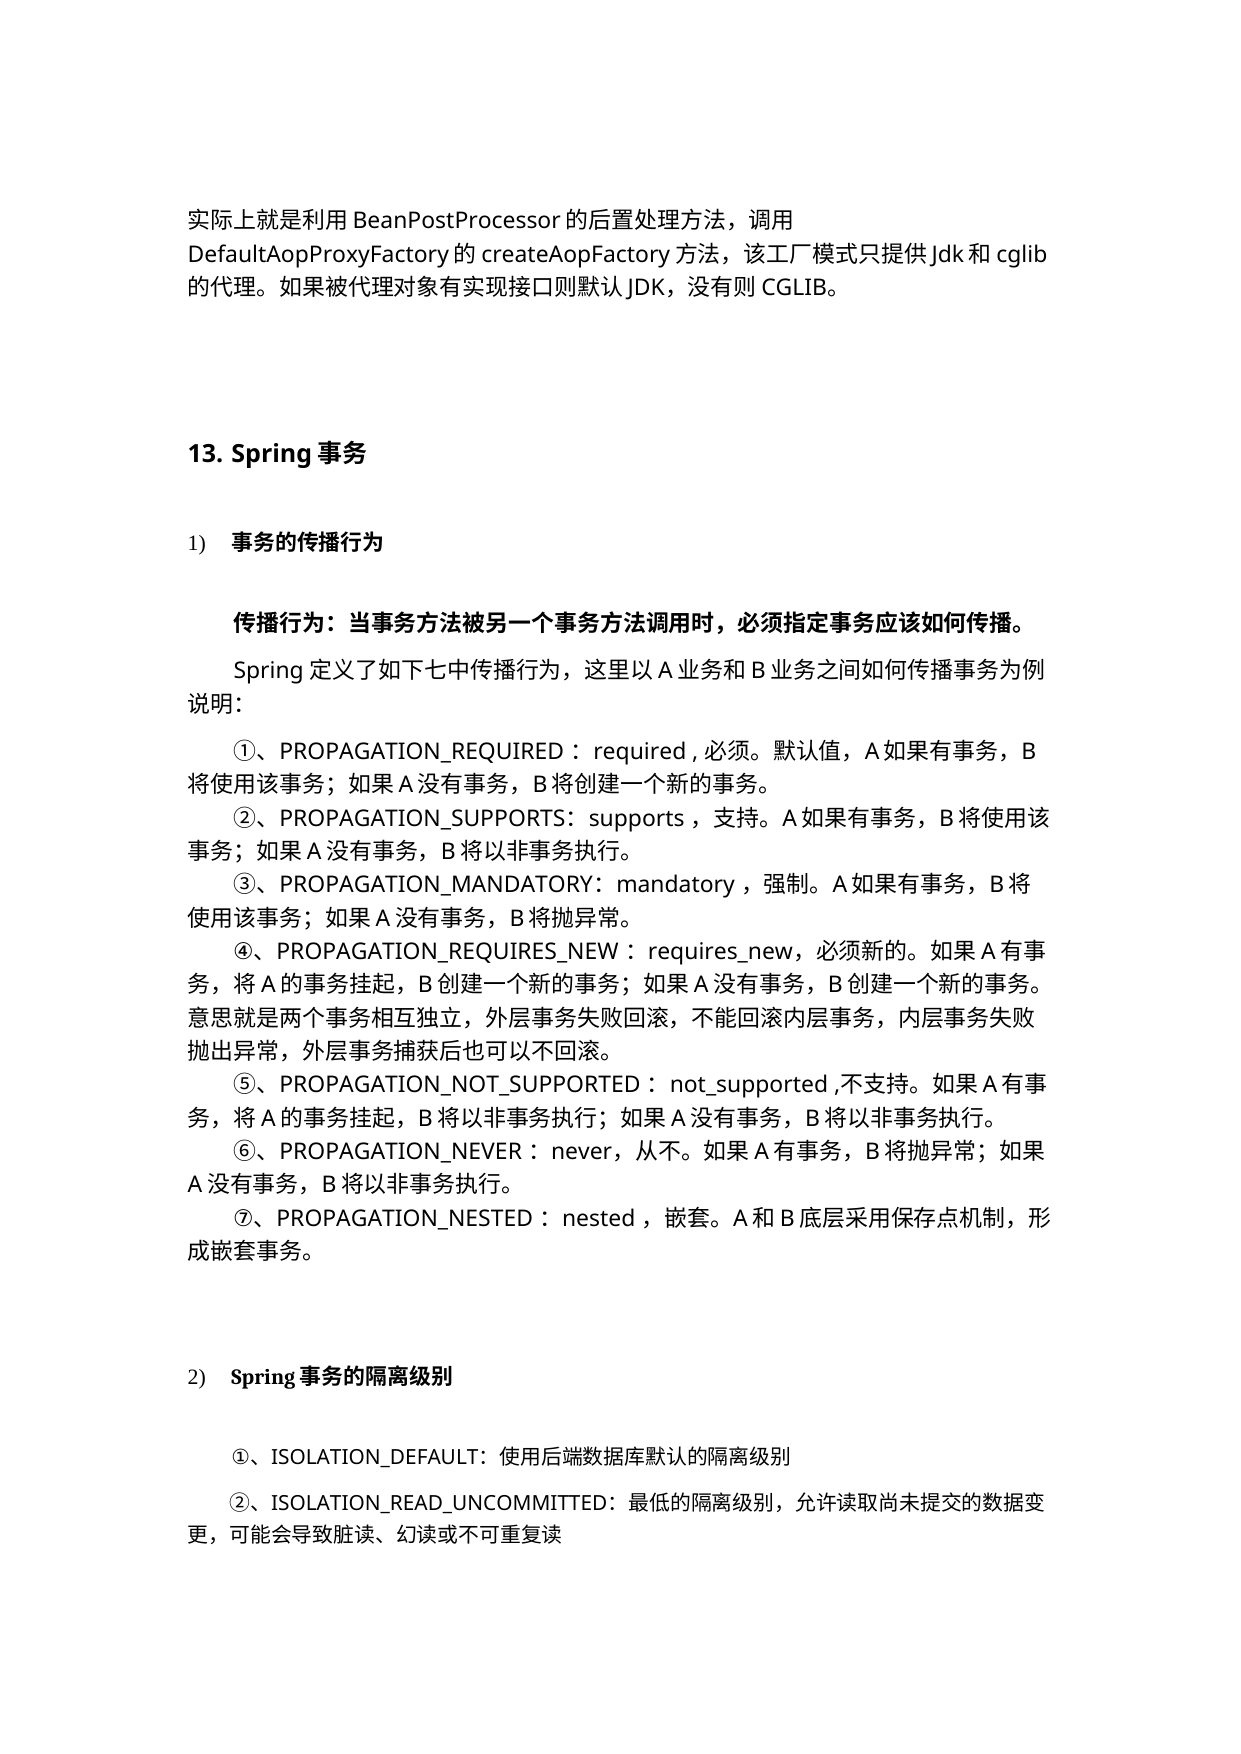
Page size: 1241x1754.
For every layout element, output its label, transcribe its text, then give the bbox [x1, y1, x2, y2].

text ⑤、PROPAGATION_NOT_SUPPORTED ：not_supported ,不支持。如果A有事务，将A的事务挂起，B将以非事务执行；如果A没有事务，B将以非事务执行。 [187, 1066, 1053, 1133]
text ③、PROPAGATION_MANDATORY：mandatory ，强制。A如果有事务，B将使用该事务；如果A没有事务，B将抛异常。 [187, 866, 1053, 933]
text ②、PROPAGATION_SUPPORTS：supports ，支持。A如果有事务，B将使用该事务；如果A没有事务，B将以非事务执行。 [187, 799, 1053, 866]
text 传播行为：当事务方法被另一个事务方法调用时，必须指定事务应该如何传播。 [187, 605, 1053, 638]
text 意思就是两个事务相互独立，外层事务失败回滚，不能回滚内层事务，内层事务失败抛出异常，外层事务捕获后也可以不回滚。 [187, 999, 1053, 1066]
text ②、ISOLATION_READ_UNCOMMITTED：最低的隔离级别，允许读取尚未提交的数据变更，可能会导致脏读、幻读或不可重复读 [187, 1484, 1053, 1548]
text ⑦、PROPAGATION_NESTED ：nested ，嵌套。A和B底层采用保存点机制，形成嵌套事务。 [187, 1199, 1053, 1266]
subtitle Spring事务的隔离级别 [187, 1359, 1053, 1391]
text 实际上就是利用BeanPostProcessor的后置处理方法，调用DefaultAopProxyFactory的createAopFactory方法，该工厂模式只提供Jdk和cglib的代理。如果被代理对象有实现接口则默认JDK，没有则CGLIB。 [187, 202, 1053, 302]
text ①、ISOLATION_DEFAULT：使用后端数据库默认的隔离级别 [187, 1438, 1053, 1470]
text ①、PROPAGATION_REQUIRED ：required , 必须。默认值，A如果有事务，B将使用该事务；如果A没有事务，B将创建一个新的事务。 [187, 733, 1053, 799]
subtitle 事务的传播行为 [187, 525, 1053, 557]
text ⑥、PROPAGATION_NEVER ：never，从不。如果A有事务，B将抛异常；如果A没有事务，B将以非事务执行。 [187, 1133, 1053, 1199]
subtitle Spring事务 [187, 433, 1053, 469]
text ④、PROPAGATION_REQUIRES_NEW ：requires_new，必须新的。如果A有事务，将A的事务挂起，B创建一个新的事务；如果A没有事务，B创建一个新的事务。 [187, 933, 1053, 999]
text Spring 定义了如下七中传播行为，这里以A业务和B业务之间如何传播事务为例说明： [187, 652, 1053, 719]
